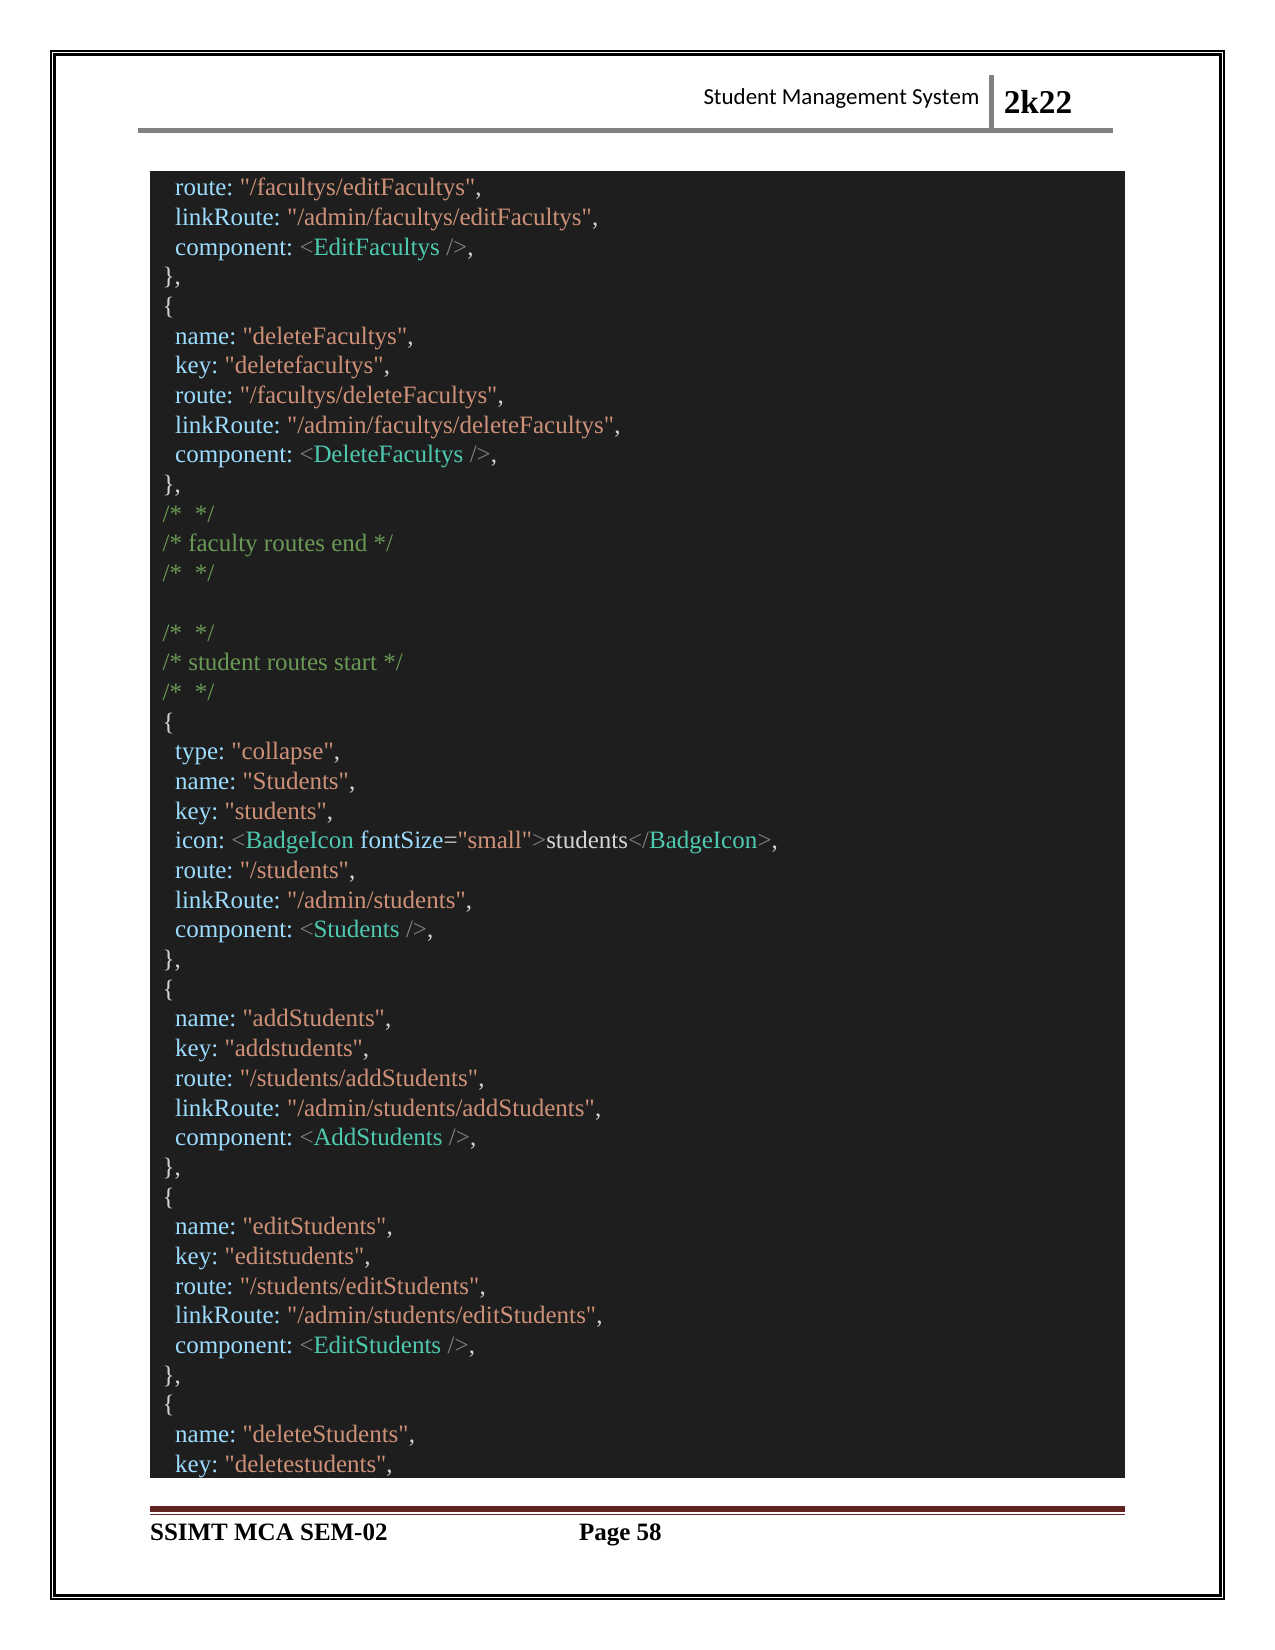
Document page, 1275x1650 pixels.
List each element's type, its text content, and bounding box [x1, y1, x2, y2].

text { [150, 290, 1125, 320]
text key: "students", [150, 795, 1125, 824]
text /* */ [150, 676, 1125, 706]
text name: "deleteStudents", [150, 1418, 1125, 1448]
text route: "/students/addStudents", [150, 1062, 1125, 1092]
text }, [150, 1151, 1125, 1181]
text name: "deleteFacultys", [150, 320, 1125, 349]
text icon: <BadgeIcon fontSize="small">students</BadgeIcon>, [150, 824, 1125, 854]
text route: "/facultys/editFacultys", [150, 171, 1125, 201]
text name: "editStudents", [150, 1210, 1125, 1240]
text component: <EditFacultys />, [150, 231, 1125, 260]
text }, [150, 260, 1125, 290]
text /* */ [150, 557, 1125, 587]
text linkRoute: "/admin/facultys/deleteFacultys", [150, 409, 1125, 438]
text }, [150, 1359, 1125, 1388]
text linkRoute: "/admin/students", [150, 884, 1125, 913]
text /* faculty routes end */ [150, 528, 1125, 557]
text name: "Students", [150, 765, 1125, 795]
text /* student routes start */ [150, 646, 1125, 676]
text }, [150, 943, 1125, 973]
text { [150, 973, 1125, 1003]
text type: "collapse", [150, 735, 1125, 765]
text /* */ [150, 617, 1125, 646]
text linkRoute: "/admin/students/addStudents", [150, 1092, 1125, 1121]
text component: <EditStudents />, [150, 1329, 1125, 1359]
text name: "addStudents", [150, 1003, 1125, 1032]
text { [150, 706, 1125, 735]
text /* */ [150, 498, 1125, 528]
text key: "editstudents", [150, 1240, 1125, 1270]
text component: <DeleteFacultys />, [150, 438, 1125, 468]
text key: "addstudents", [150, 1032, 1125, 1062]
text { [150, 1181, 1125, 1210]
text key: "deletefacultys", [150, 349, 1125, 379]
text { [150, 1388, 1125, 1418]
text route: "/students", [150, 854, 1125, 884]
text linkRoute: "/admin/facultys/editFacultys", [150, 201, 1125, 231]
text key: "deletestudents", [150, 1448, 1125, 1478]
text }, [150, 468, 1125, 498]
text linkRoute: "/admin/students/editStudents", [150, 1299, 1125, 1329]
text route: "/students/editStudents", [150, 1270, 1125, 1299]
text component: <Students />, [150, 913, 1125, 943]
text route: "/facultys/deleteFacultys", [150, 379, 1125, 409]
text component: <AddStudents />, [150, 1121, 1125, 1151]
